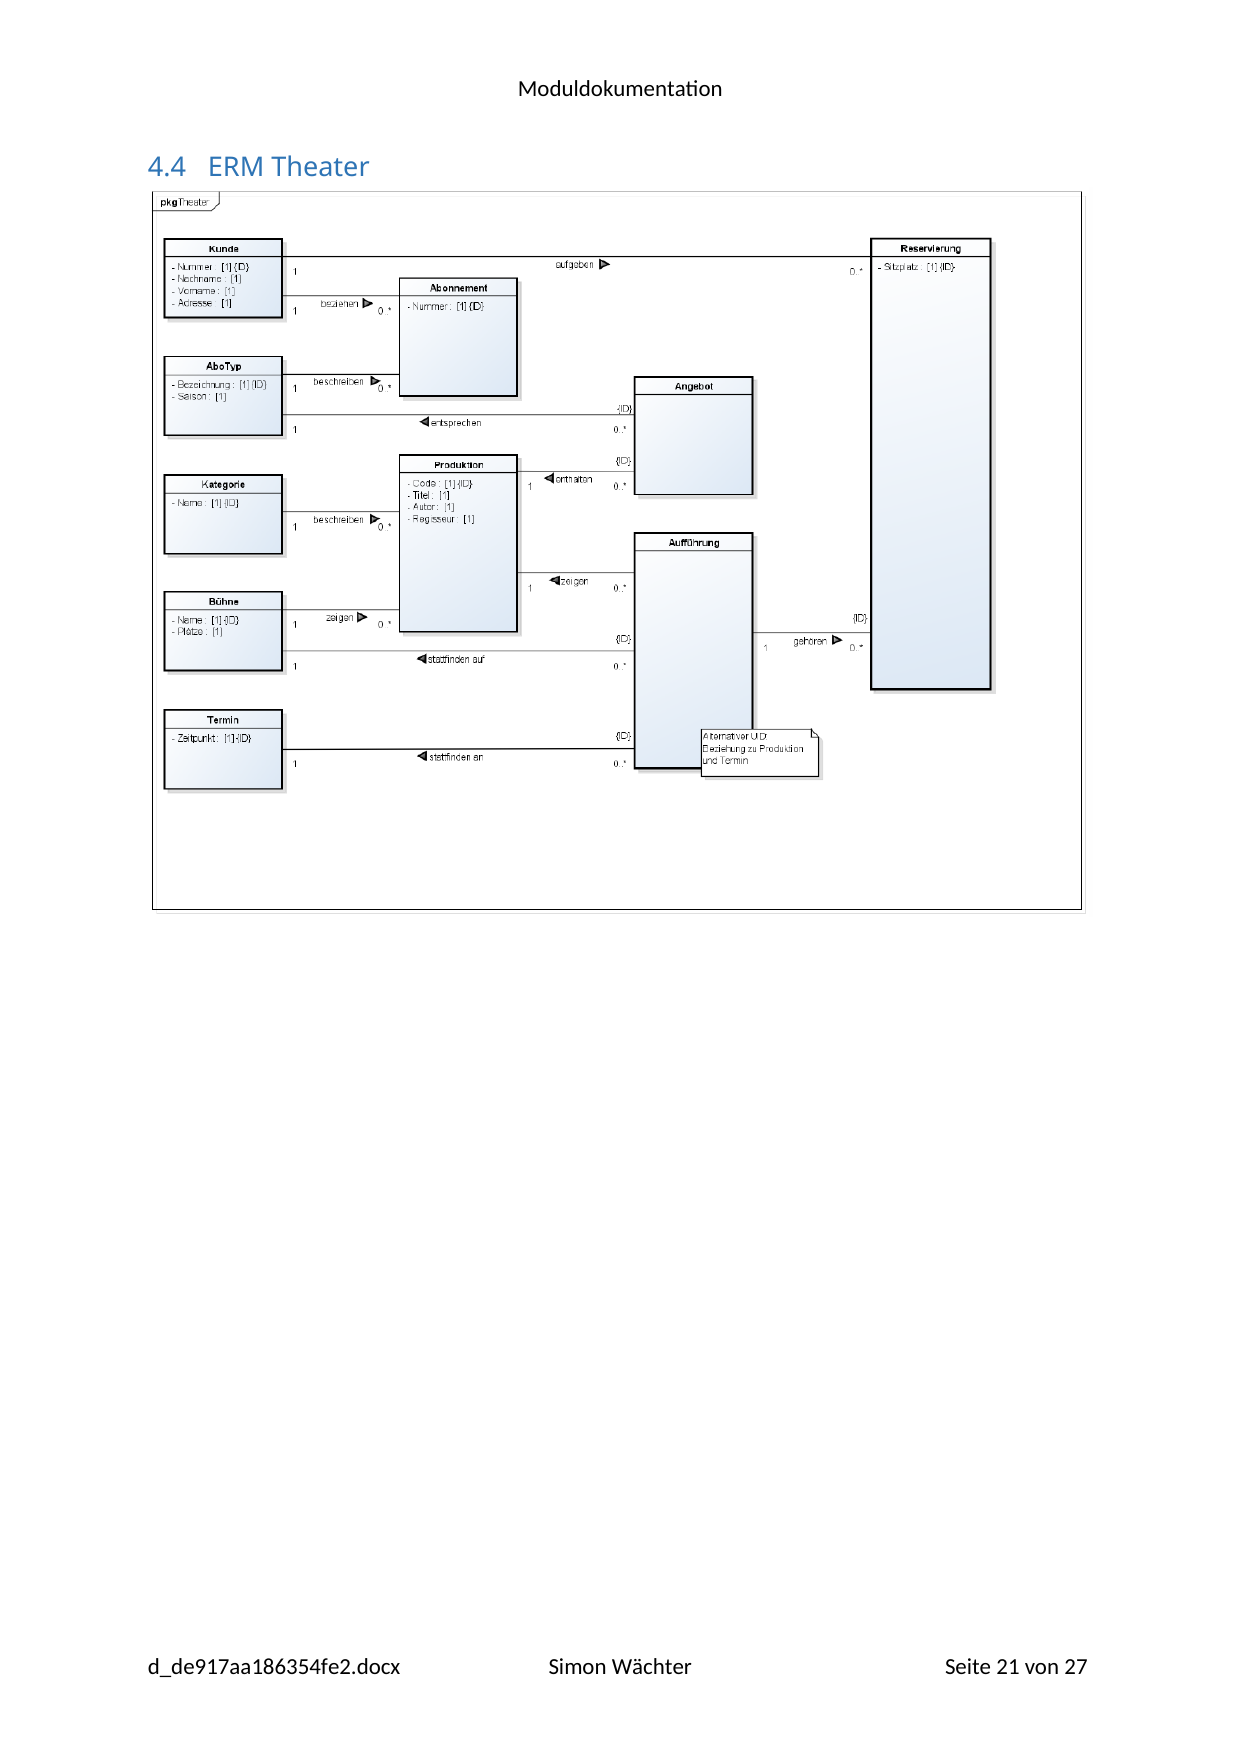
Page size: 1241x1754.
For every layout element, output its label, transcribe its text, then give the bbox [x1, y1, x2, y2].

subtitle ERM Theater [148, 148, 1093, 184]
picture [147, 187, 1093, 917]
